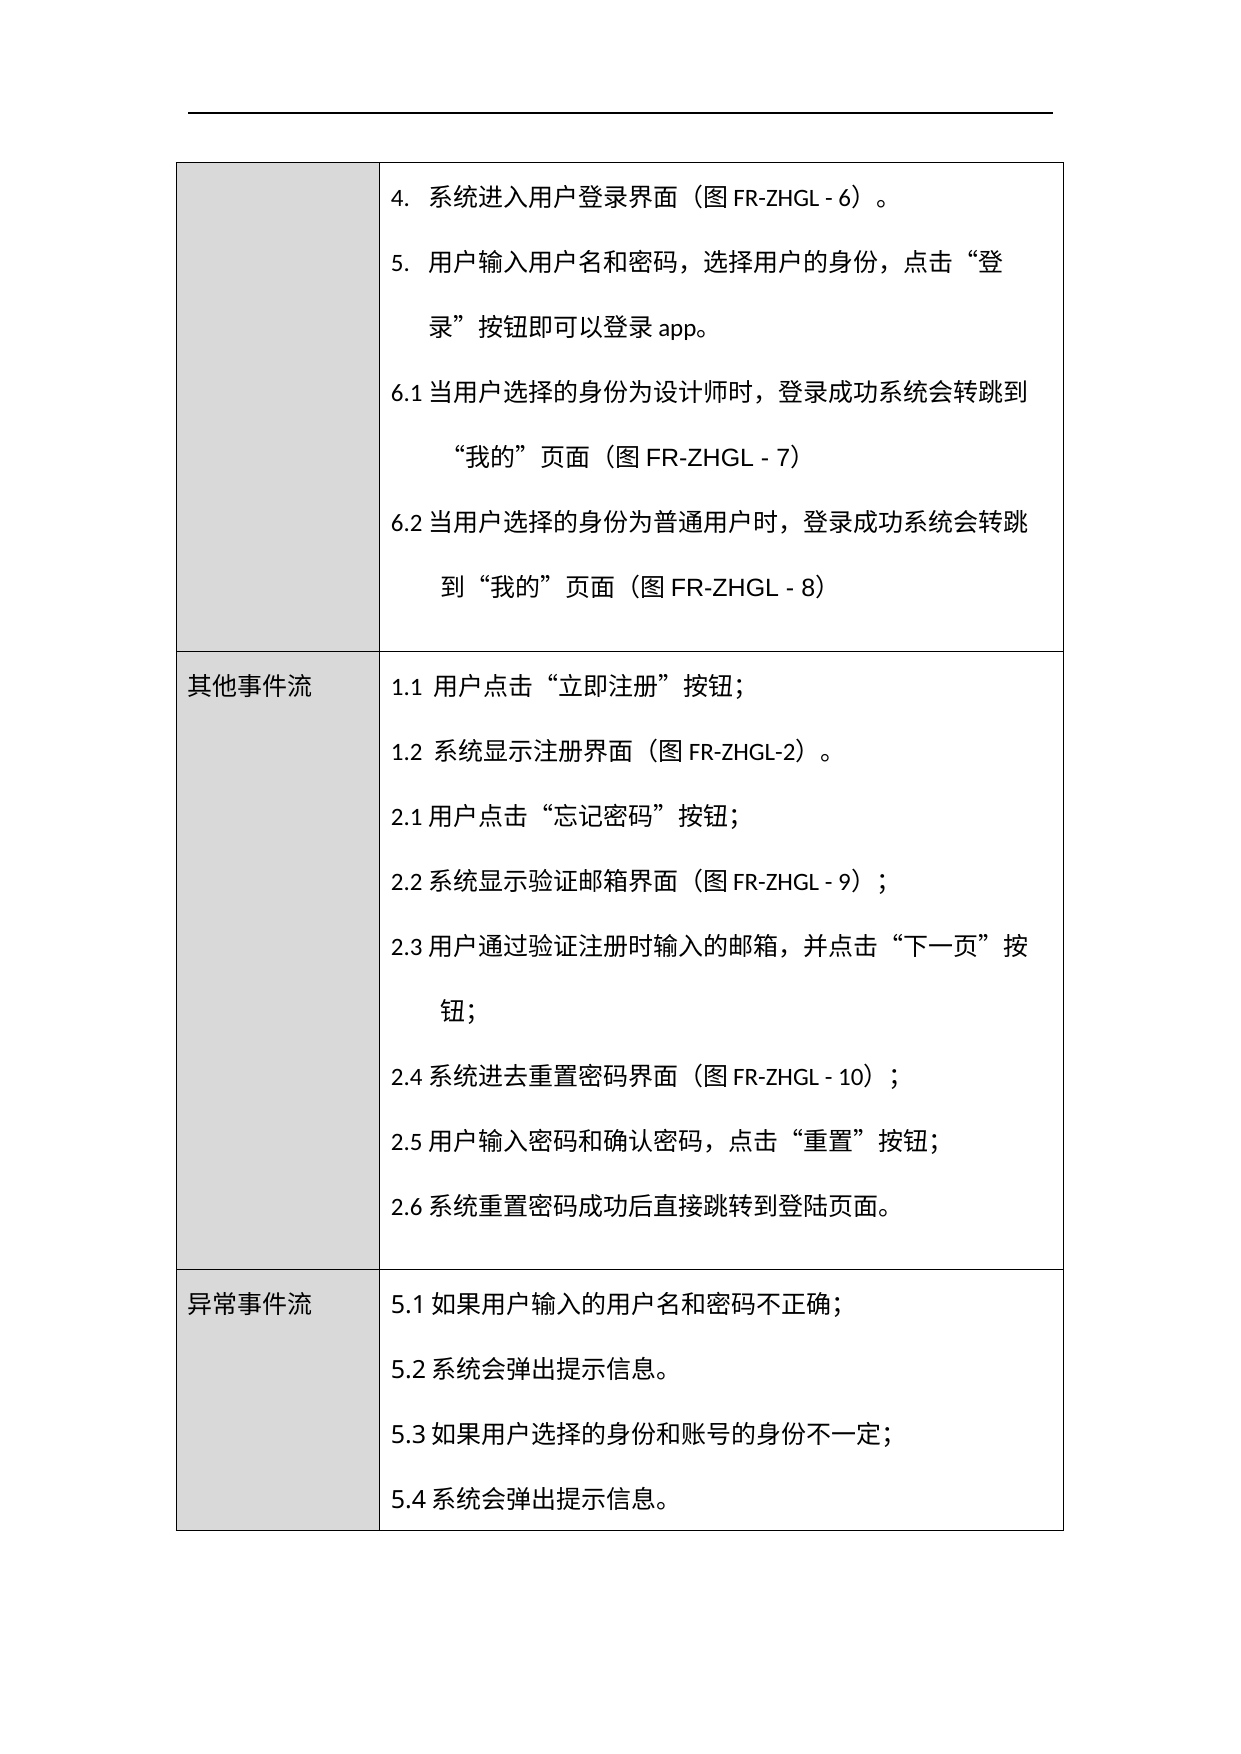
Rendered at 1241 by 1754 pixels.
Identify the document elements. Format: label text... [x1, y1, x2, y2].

table_cell 5.1如果用户输入的用户名和密码不正确； 5.2系统会弹出提示信息。 5.3如果用户选择的身份和账号的身份不一定； 5.4系统会弹出提示信息。 [380, 1270, 1063, 1530]
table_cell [380, 163, 1063, 651]
table_cell 异常事件流 [177, 1270, 379, 1530]
table_cell 用户点击“立即注册”按钮； 系统显示注册界面（图FR-ZHGL-2）。 2.1 用户点击“忘记密码”按钮； 2.2 系统显示验证邮箱界面（图FR-ZHGL - 9）； 2.3 用户通过验证注册时输入的邮箱，并点击“下一页”按钮； 2.4 系统进去重置密码界面（图FR-ZHGL - 10）； 2.5 用户输入密码和确认密码，点击“重置”按钮； 系统重置密码成功后直接跳转到登陆页面。 [380, 652, 1063, 1269]
table_cell 基本事件流 [177, 163, 379, 651]
table_cell 其他事件流 [177, 652, 379, 1269]
